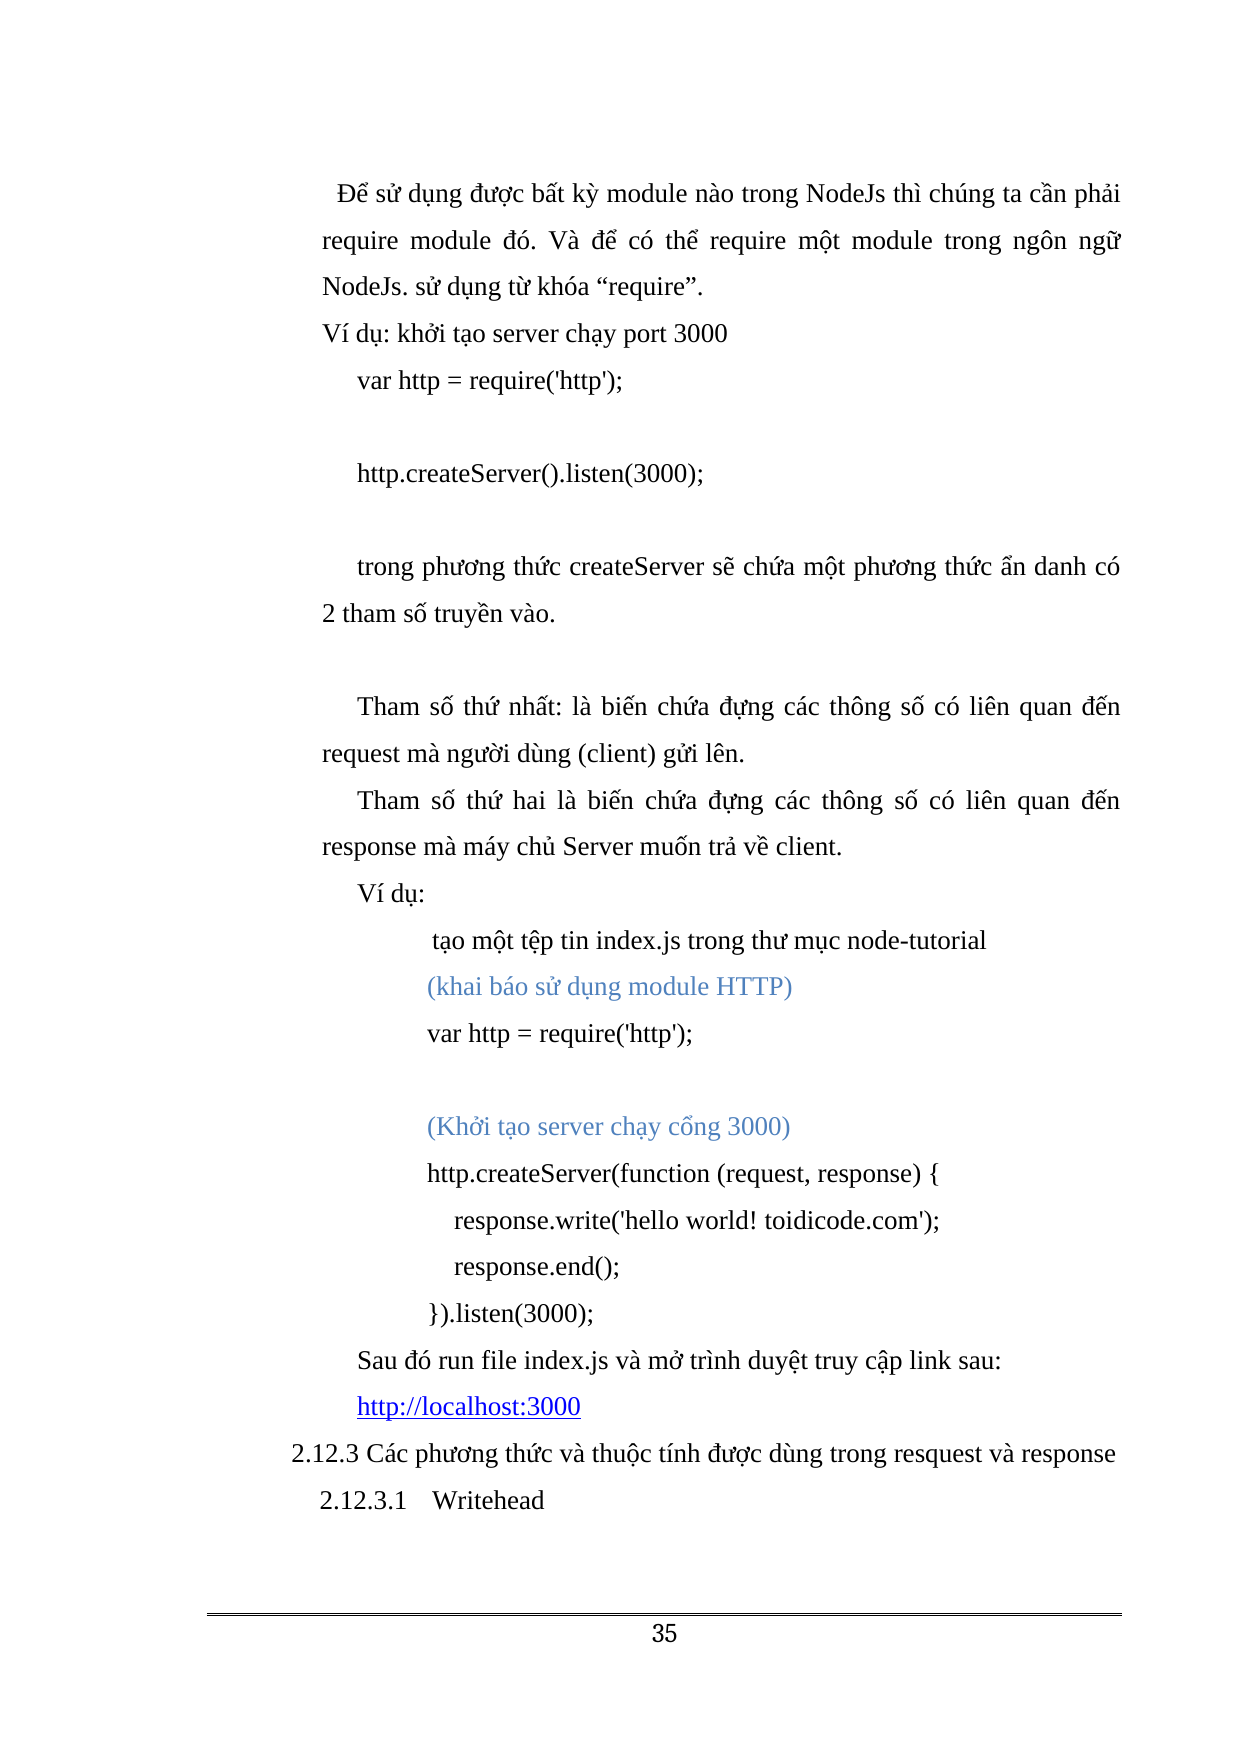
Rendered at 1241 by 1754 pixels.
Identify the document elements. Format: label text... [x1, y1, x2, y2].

list Writehead [319, 1484, 1122, 1515]
list Tham số thứ hai là biến chứa đựng các thông số có liên quan đến response mà máy chủ Server muốn trả về client. [322, 784, 1122, 862]
list response.write('hello world! toidicode.com'); [392, 1204, 1122, 1235]
list Ví dụ: khởi tạo server chạy port 3000 [322, 317, 1122, 348]
list var http = require('http'); [322, 364, 1122, 395]
list Sau đó run file index.js và mở trình duyệt truy cập link sau: [322, 1344, 1122, 1375]
list trong phương thức createServer sẽ chứa một phương thức ẩn danh có 2 tham số truyền vào. [322, 551, 1122, 628]
list Để sử dụng được bất kỳ module nào trong NodeJs thì chúng ta cần phải require module đó. Và để có thể require một module trong ngôn ngữ NodeJs. sử dụng từ khóa “require”. [322, 177, 1122, 302]
list (khai báo sử dụng module HTTP) [392, 971, 1122, 1002]
list }).listen(3000); [392, 1297, 1122, 1328]
list Tham số thứ nhất: là biến chứa đựng các thông số có liên quan đến request mà người dùng (client) gửi lên. [322, 691, 1122, 768]
list http.createServer(function (request, response) { [392, 1157, 1122, 1188]
list var http = require('http'); [392, 1017, 1122, 1048]
list http.createServer().listen(3000); [322, 457, 1122, 488]
list response.end(); [392, 1251, 1122, 1282]
list http://localhost:3000 [322, 1391, 1122, 1422]
list Ví dụ: [322, 877, 1122, 908]
list tạo một tệp tin index.js trong thư mục node-tutorial [322, 924, 1122, 955]
list (Khởi tạo server chạy cổng 3000) [392, 1111, 1122, 1142]
list Các phương thức và thuộc tính được dùng trong resquest và response [291, 1437, 1122, 1468]
